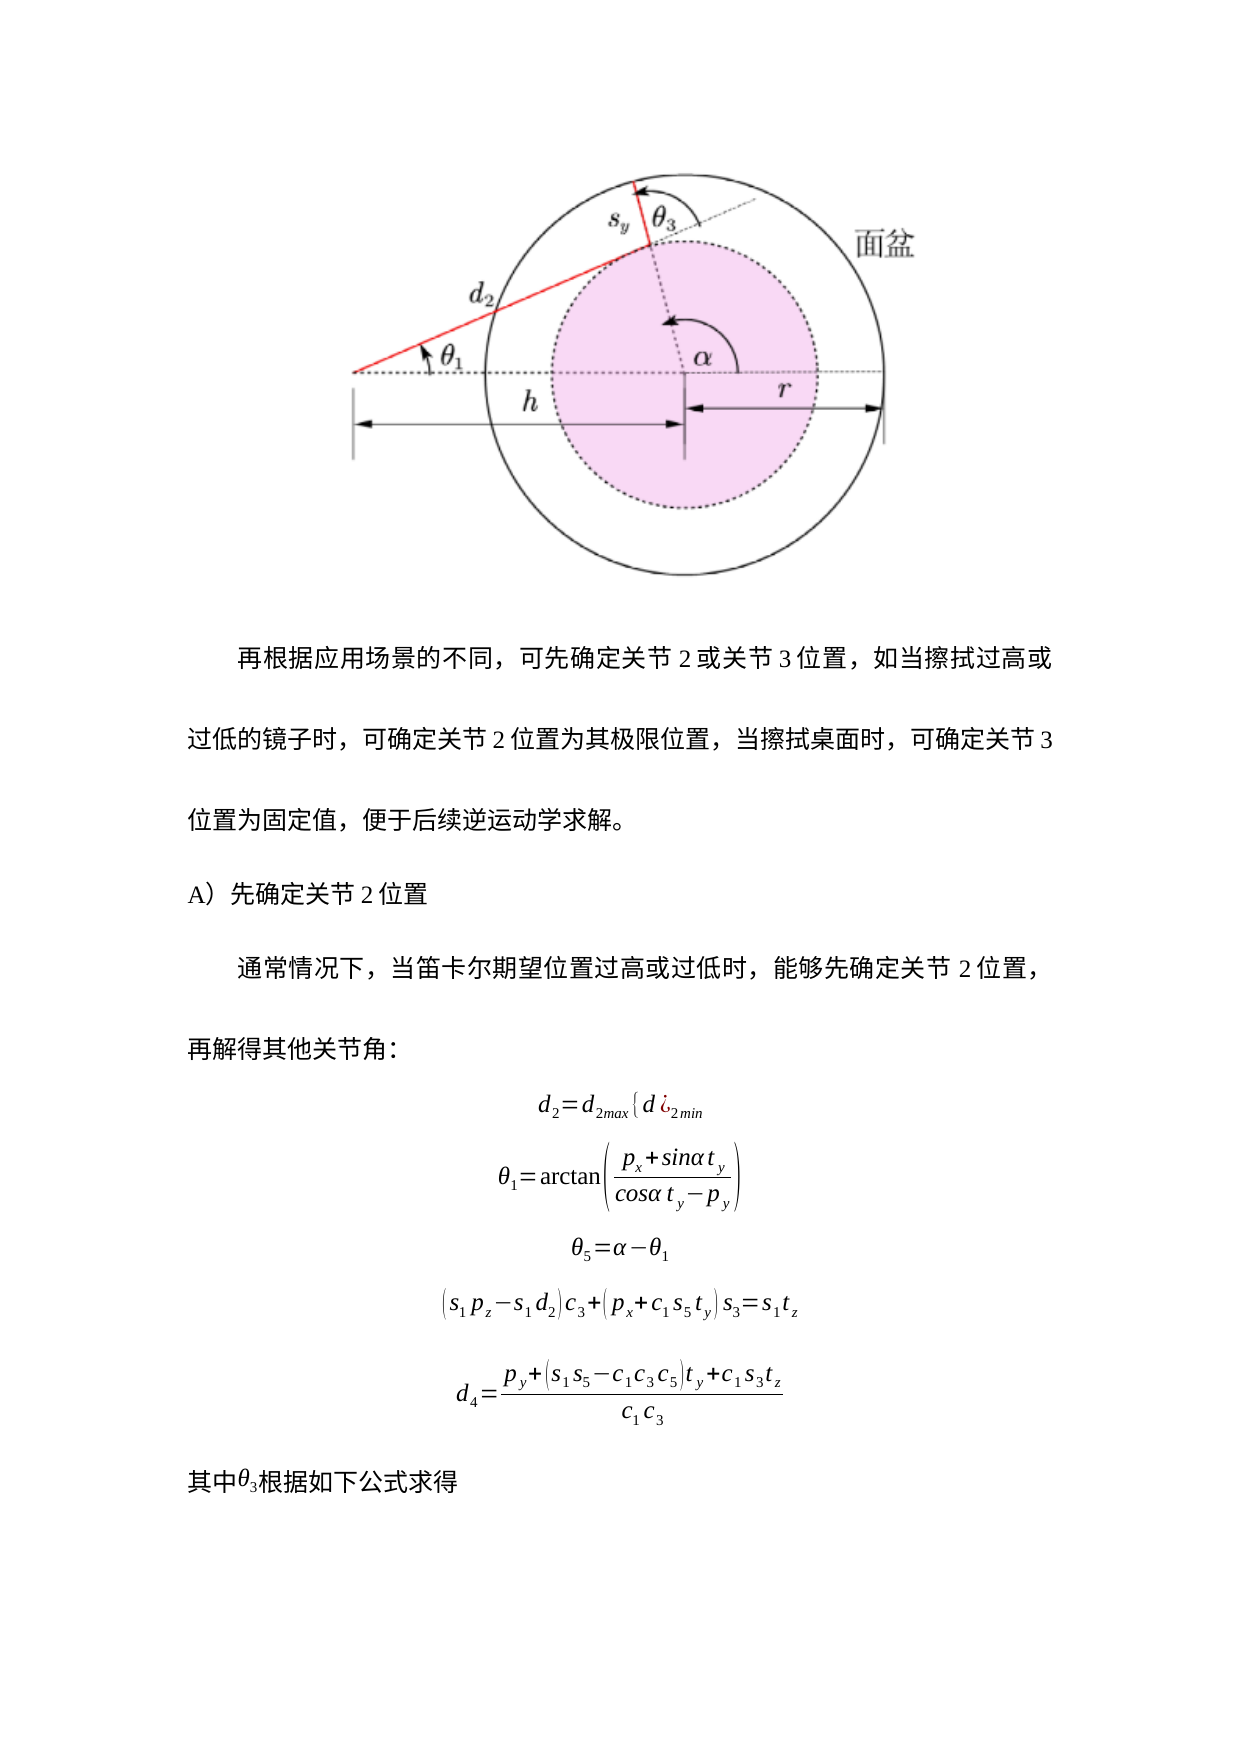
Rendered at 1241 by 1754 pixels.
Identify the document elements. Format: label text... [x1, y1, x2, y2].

text A）先确定关节2位置 [187, 860, 1053, 925]
text 其中根据如下公式求得 [187, 1448, 1053, 1513]
text 再根据应用场景的不同，可先确定关节2或关节3位置，如当擦拭过高或过低的镜子时，可确定关节2位置为其极限位置，当擦拭桌面时，可确定关节3位置为固定值，便于后续逆运动学求解。 [187, 624, 1053, 851]
text 通常情况下，当笛卡尔期望位置过高或过低时，能够先确定关节2位置，再解得其他关节角： [187, 934, 1053, 1081]
